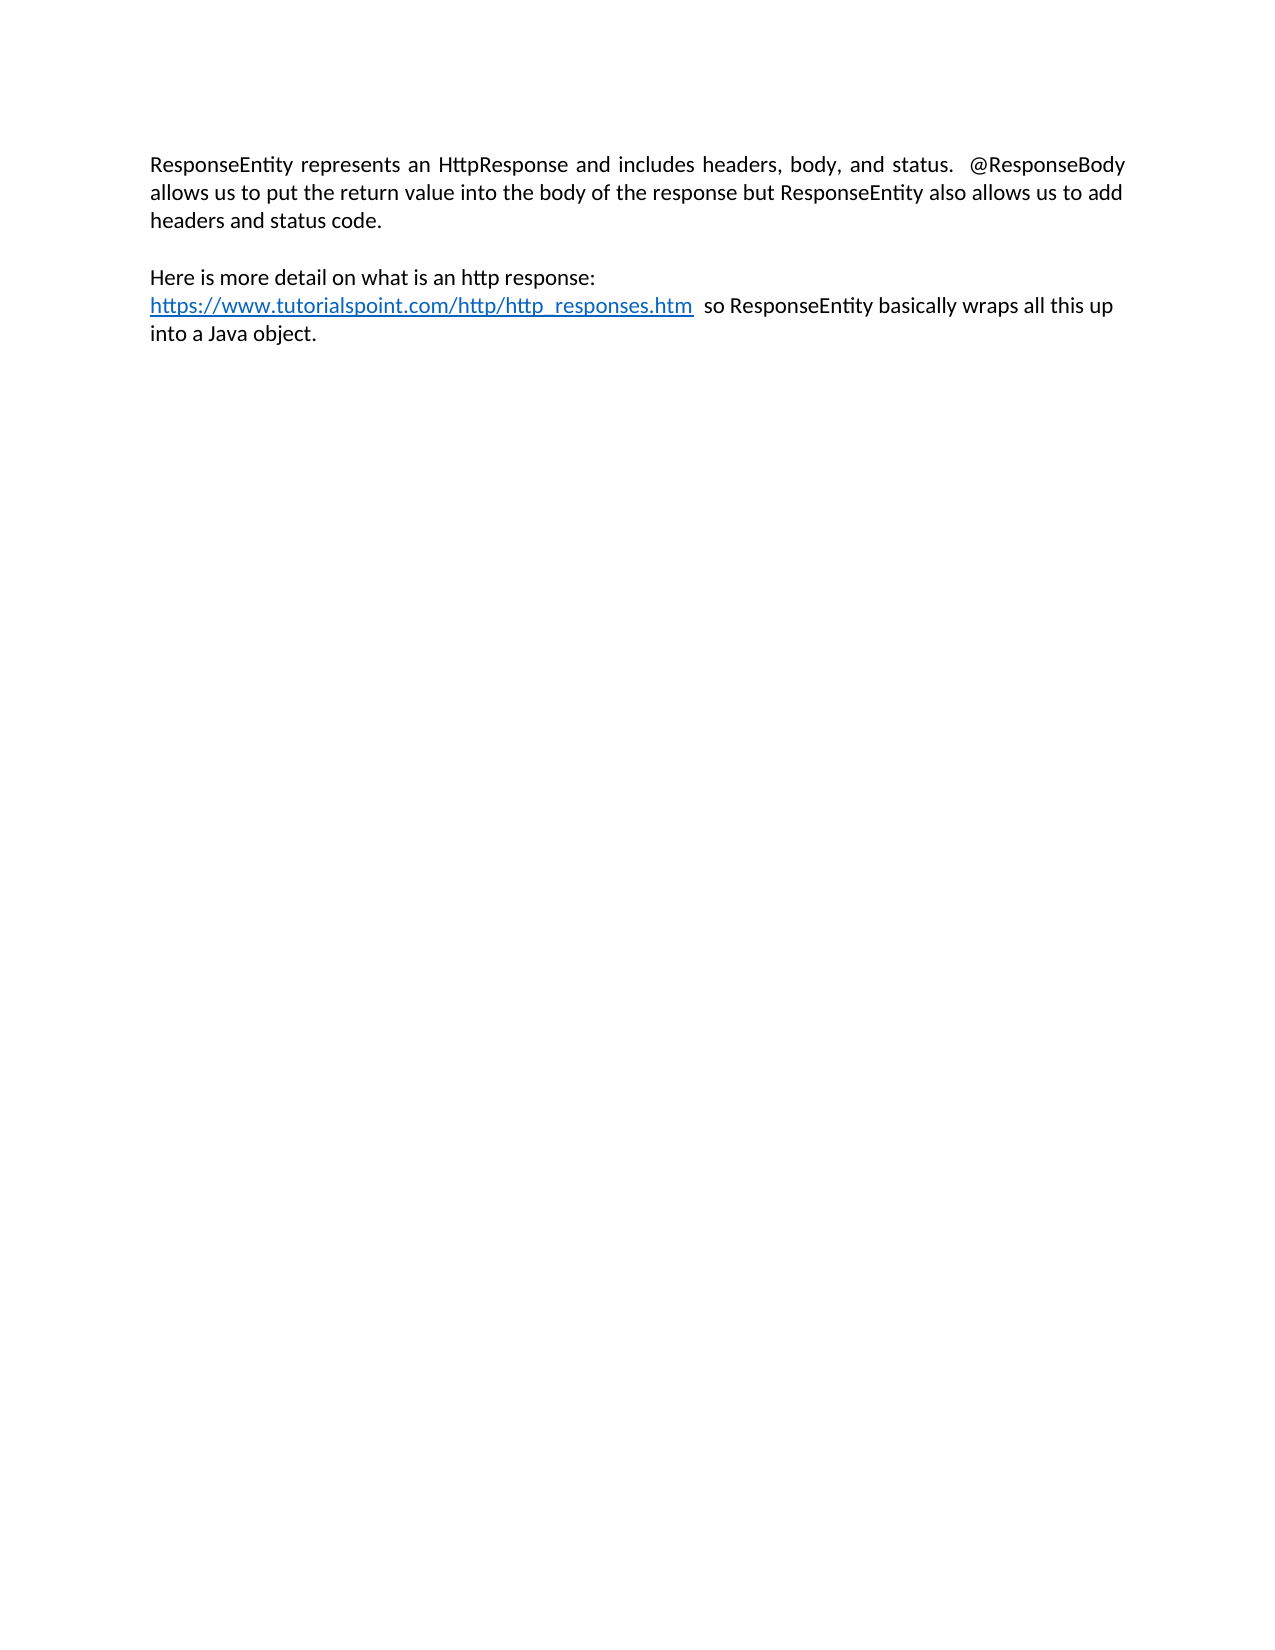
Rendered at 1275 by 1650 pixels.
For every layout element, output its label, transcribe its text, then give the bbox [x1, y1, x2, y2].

text Here is more detail on what is an http response: https://www.tutorialspoint.com/http/http_responses.htm so ResponseEntity basically wraps all this up into a Java object. [150, 263, 1125, 347]
text ResponseEntity represents an HttpResponse and includes headers, body, and status. @ResponseBody allows us to put the return value into the body of the response but ResponseEntity also allows us to add headers and status code. [150, 150, 1125, 234]
